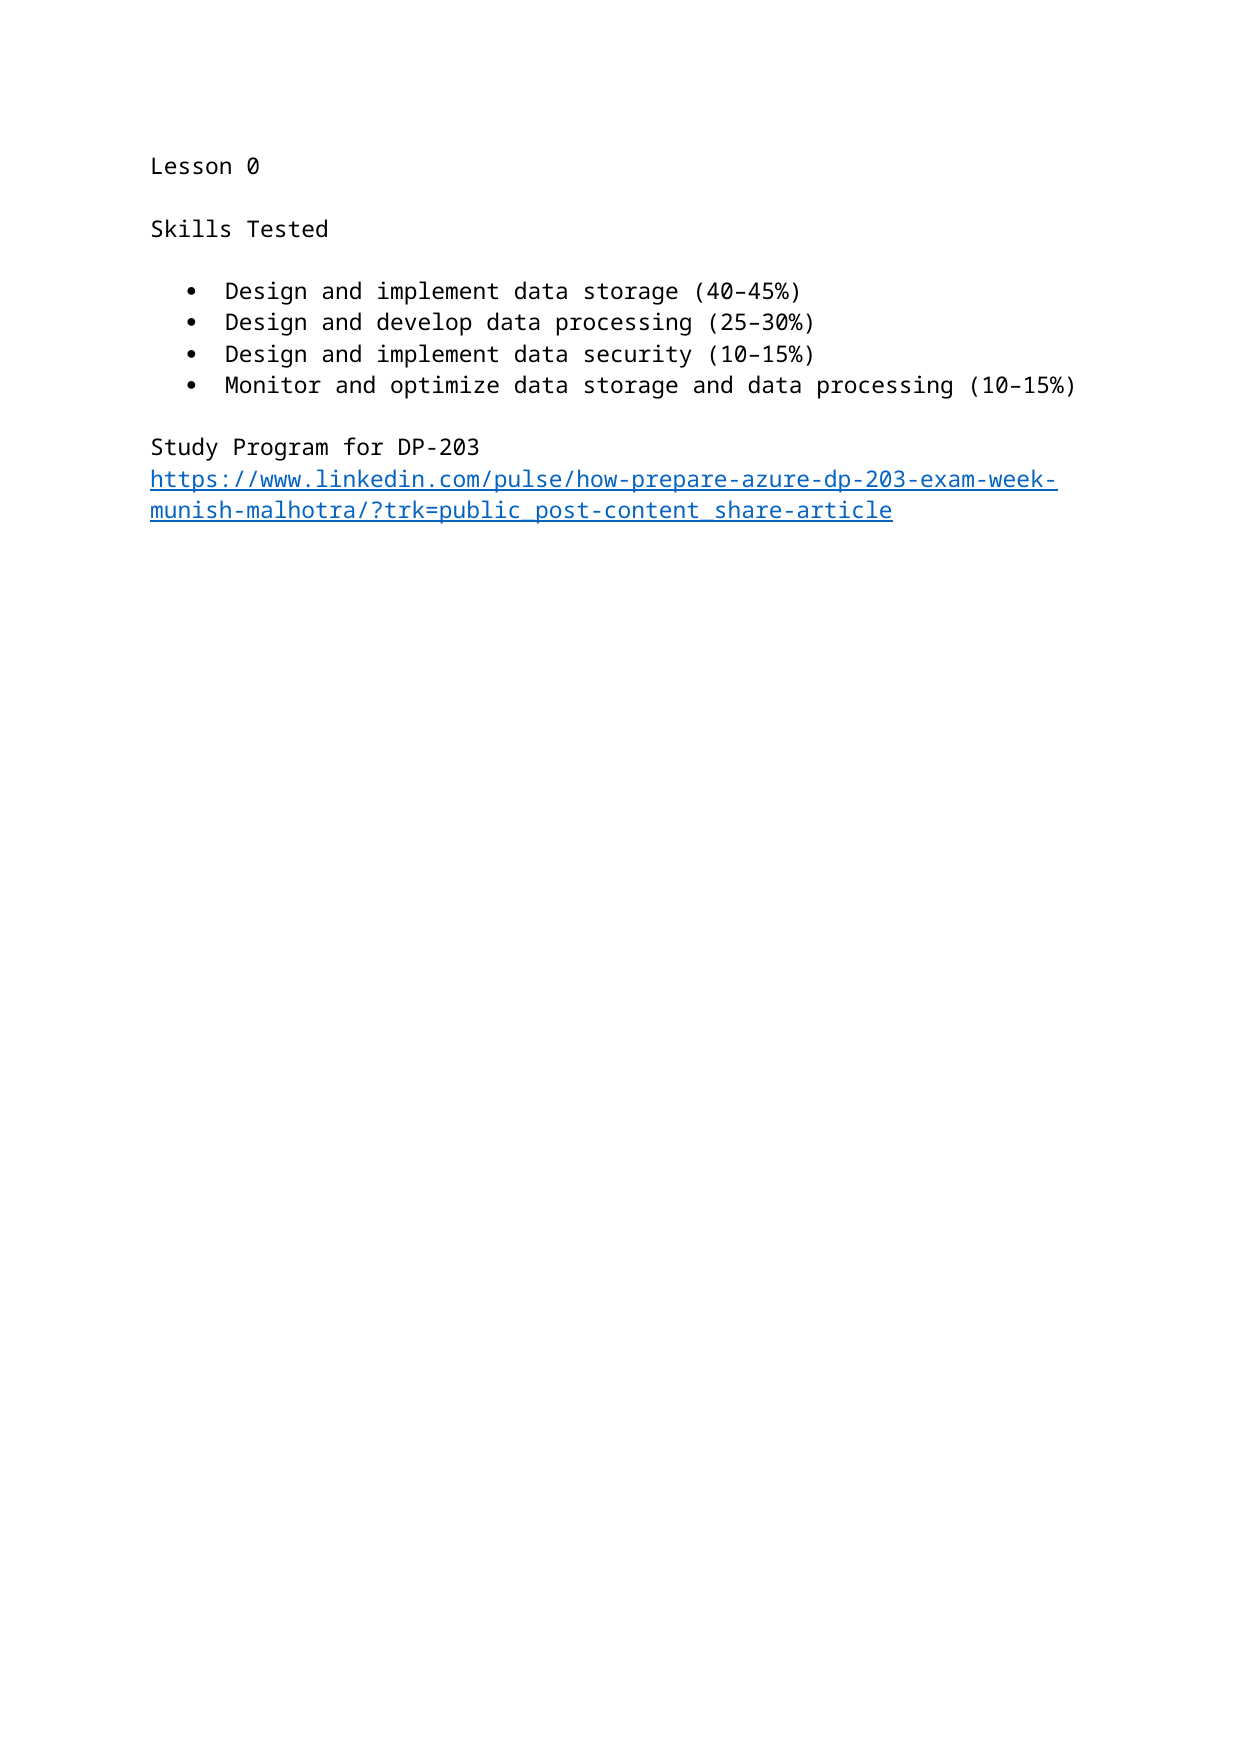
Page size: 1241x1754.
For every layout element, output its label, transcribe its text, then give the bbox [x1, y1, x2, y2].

list Monitor and optimize data storage and data processing (10–15%) [187, 369, 1090, 400]
text Skills Tested [150, 212, 1090, 244]
text Study Program for DP-203 [150, 431, 1090, 462]
list Design and develop data processing (25–30%) [187, 306, 1090, 337]
text https://www.linkedin.com/pulse/how-prepare-azure-dp-203-exam-week-munish-malhotra/?trk=public_post-content_share-article [150, 462, 1090, 525]
list Design and implement data storage (40–45%) [187, 275, 1090, 306]
text Lesson 0 [150, 150, 1090, 181]
list Design and implement data security (10–15%) [187, 337, 1090, 369]
